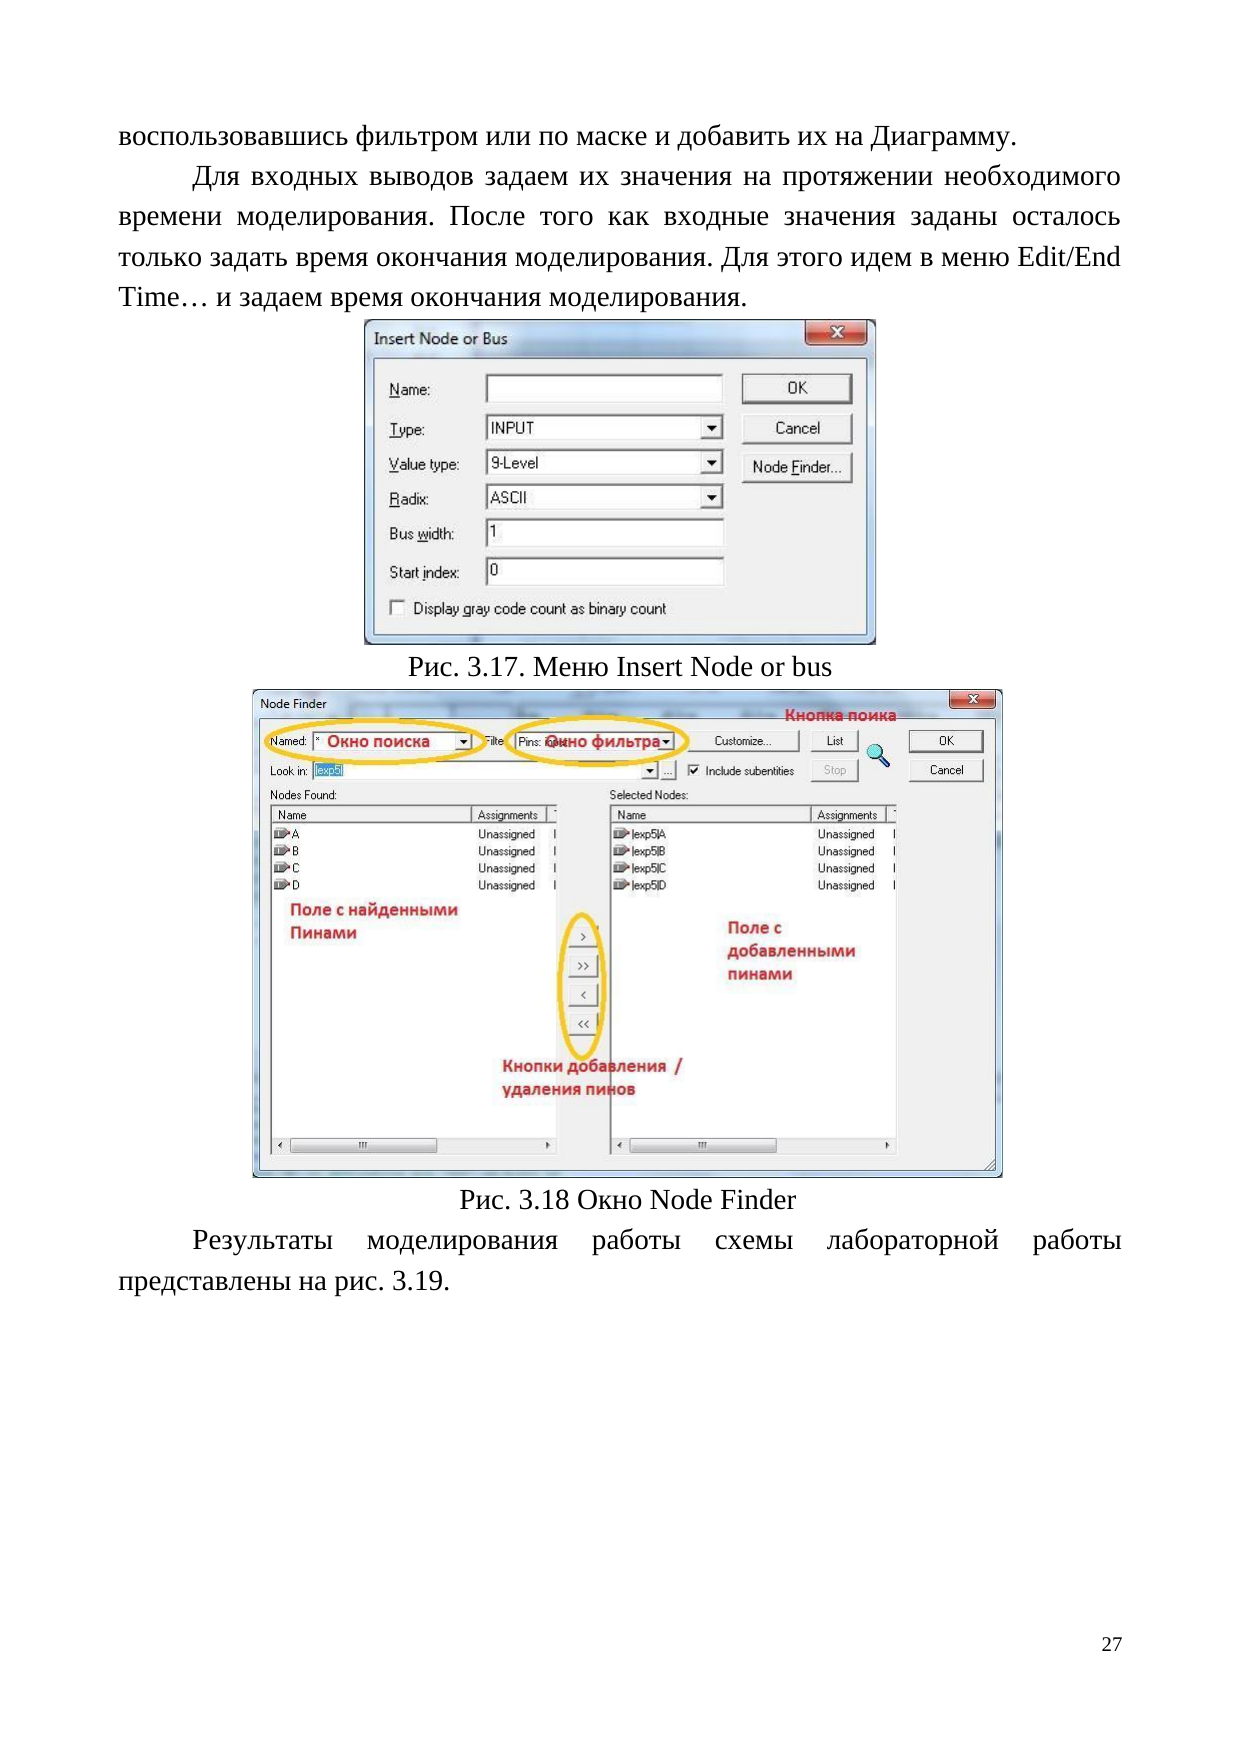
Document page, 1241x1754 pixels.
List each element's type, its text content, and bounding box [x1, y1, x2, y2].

picture [364, 319, 877, 645]
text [118, 118, 1122, 152]
text Для входных выводов задаем их значения на протяжении необходимого времени моделирования. После того как входные значения заданы осталось только задать время окончания моделирования. Для этого идем в меню Edit/End Time… и задаем время окончания моделирования. [118, 158, 1122, 312]
text Рис. 3.18 Окно Node Finder [118, 1182, 1122, 1216]
picture [252, 689, 1003, 1178]
text Результаты моделирования работы схемы лабораторной работы представлены на рис. 3.19. [118, 1222, 1122, 1296]
text Рис. 3.17. Меню Insert Node or bus [118, 649, 1122, 683]
